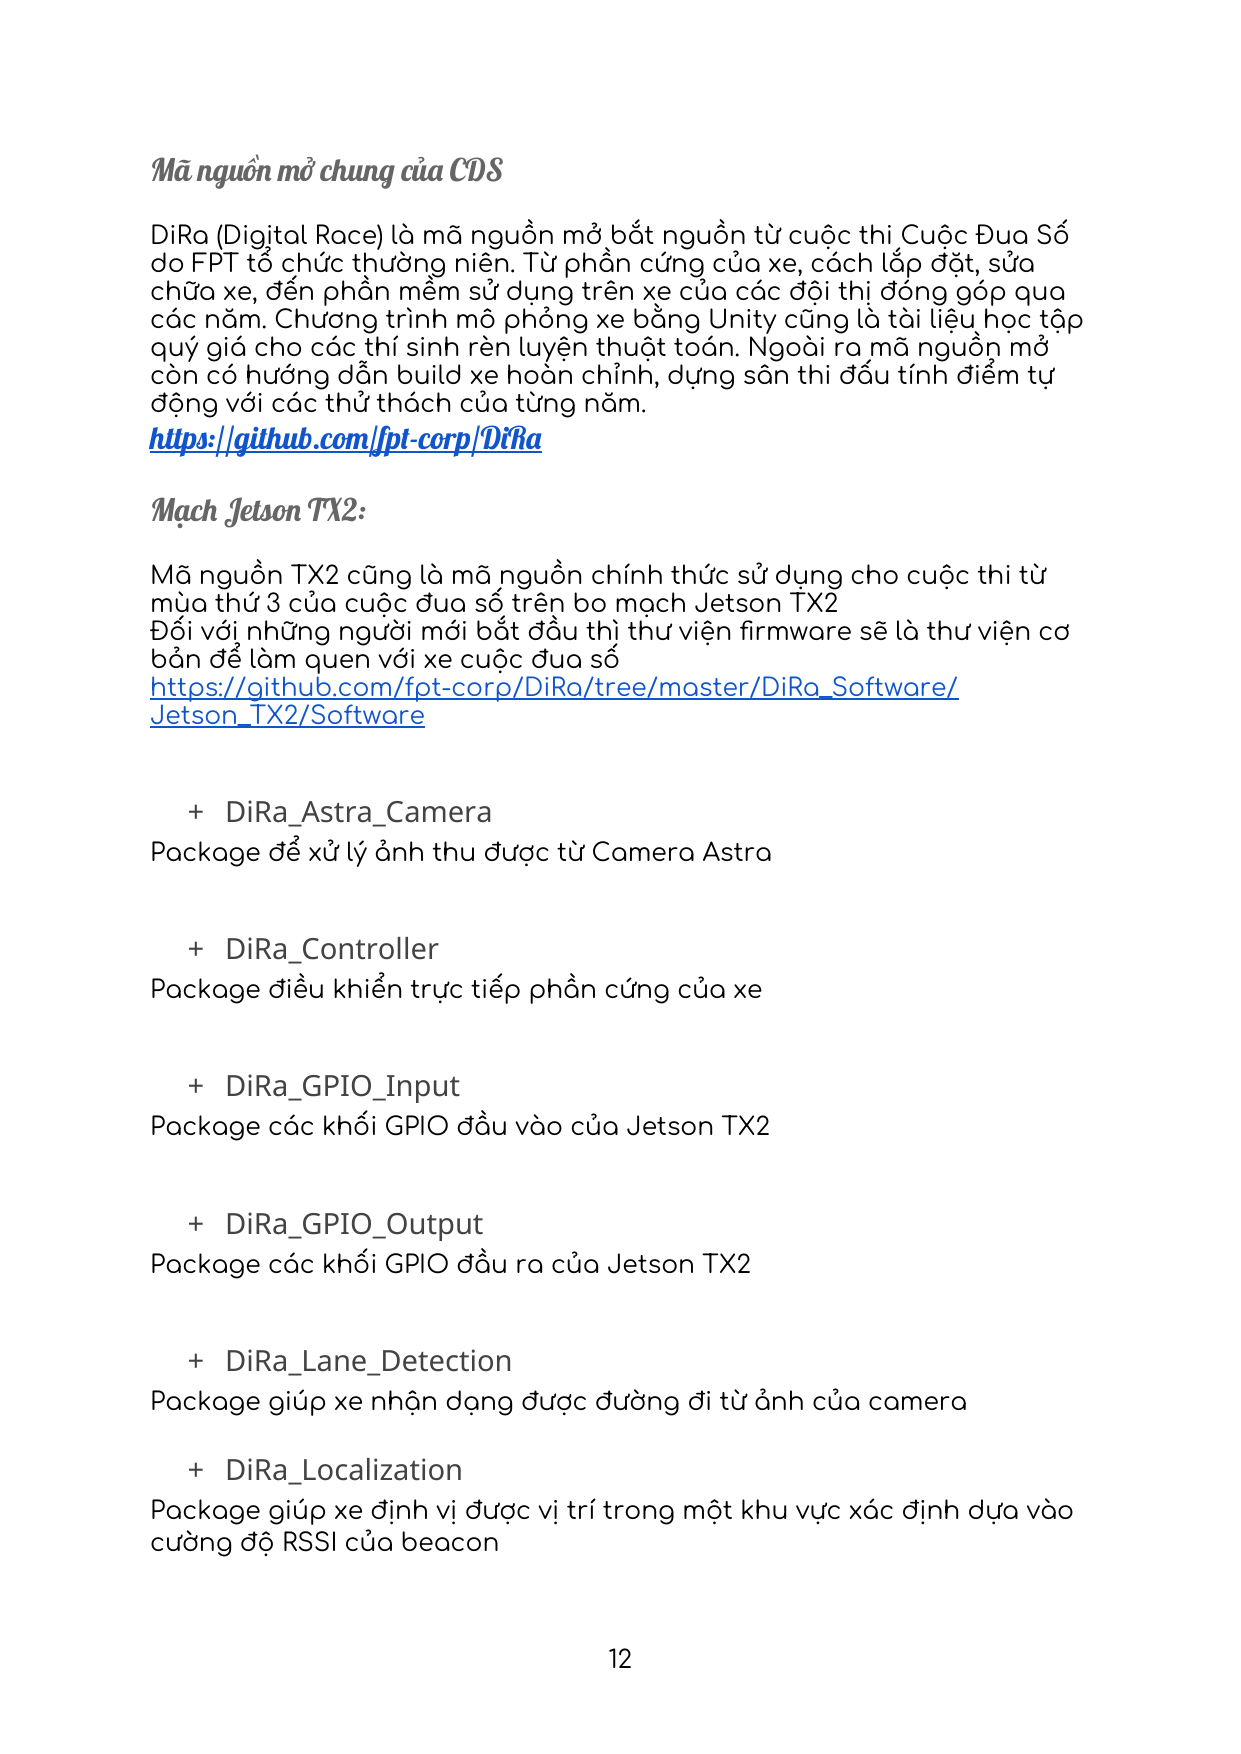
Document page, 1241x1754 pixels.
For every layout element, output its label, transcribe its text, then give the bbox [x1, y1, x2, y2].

subtitle DiRa_Controller [187, 928, 1090, 968]
text Package để xử lý ảnh thu được từ Camera Astra [150, 839, 1090, 867]
text Mã nguồn TX2 cũng là mã nguồn chính thức sử dụng cho cuộc thi từ mùa thứ 3 của cuộc đua số trên bo mạch Jetson TX2 [150, 563, 1090, 618]
subtitle Mã nguồn mở chung của CDS [150, 150, 1090, 189]
text Package giúp xe định vị được vị trí trong một khu vực xác định dựa vào cường độ RSSI của beacon [150, 1497, 1090, 1557]
subtitle Mạch Jetson TX2: [150, 490, 1090, 529]
text Package các khối GPIO đầu vào của Jetson TX2 [150, 1114, 1090, 1142]
subtitle DiRa_Astra_Camera [187, 791, 1090, 831]
text Package giúp xe nhận dạng được đường đi từ ảnh của camera [150, 1388, 1090, 1416]
text Package các khối GPIO đầu ra của Jetson TX2 [150, 1251, 1090, 1279]
subtitle DiRa_Localization [187, 1449, 1090, 1489]
text DiRa (Digital Race) là mã nguồn mở bắt nguồn từ cuộc thi Cuộc Đua Số do FPT tổ chức thường niên. Từ phần cứng của xe, cách lắp đặt, sửa chữa xe, đến phần mềm sử dụng trên xe của các đội thị đóng góp qua các năm. Chương trình mô phỏng xe bằng Unity cũng là tài liệu học tập quý giá cho các thí sinh rèn luyện thuật toán. Ngoài ra mã nguồn mở còn có hướng dẫn build xe hoàn chỉnh, dựng sân thi đấu tính điểm tự động với các thử thách của từng năm. [150, 222, 1090, 418]
subtitle DiRa_GPIO_Input [187, 1066, 1090, 1105]
subtitle DiRa_GPIO_Output [187, 1203, 1090, 1243]
subtitle DiRa_Lane_Detection [187, 1340, 1090, 1380]
text Package điều khiển trực tiếp phần cứng của xe [150, 977, 1090, 1004]
text https://github.com/fpt-corp/DiRa/tree/master/DiRa_Software/Jetson_TX2/Software [150, 674, 1090, 730]
subtitle https://github.com/fpt-corp/DiRa [150, 418, 1090, 457]
text Đối với những người mới bắt đầu thì thư viện firmware sẽ là thư viện cơ bản để làm quen với xe cuộc đua số [150, 618, 1090, 674]
